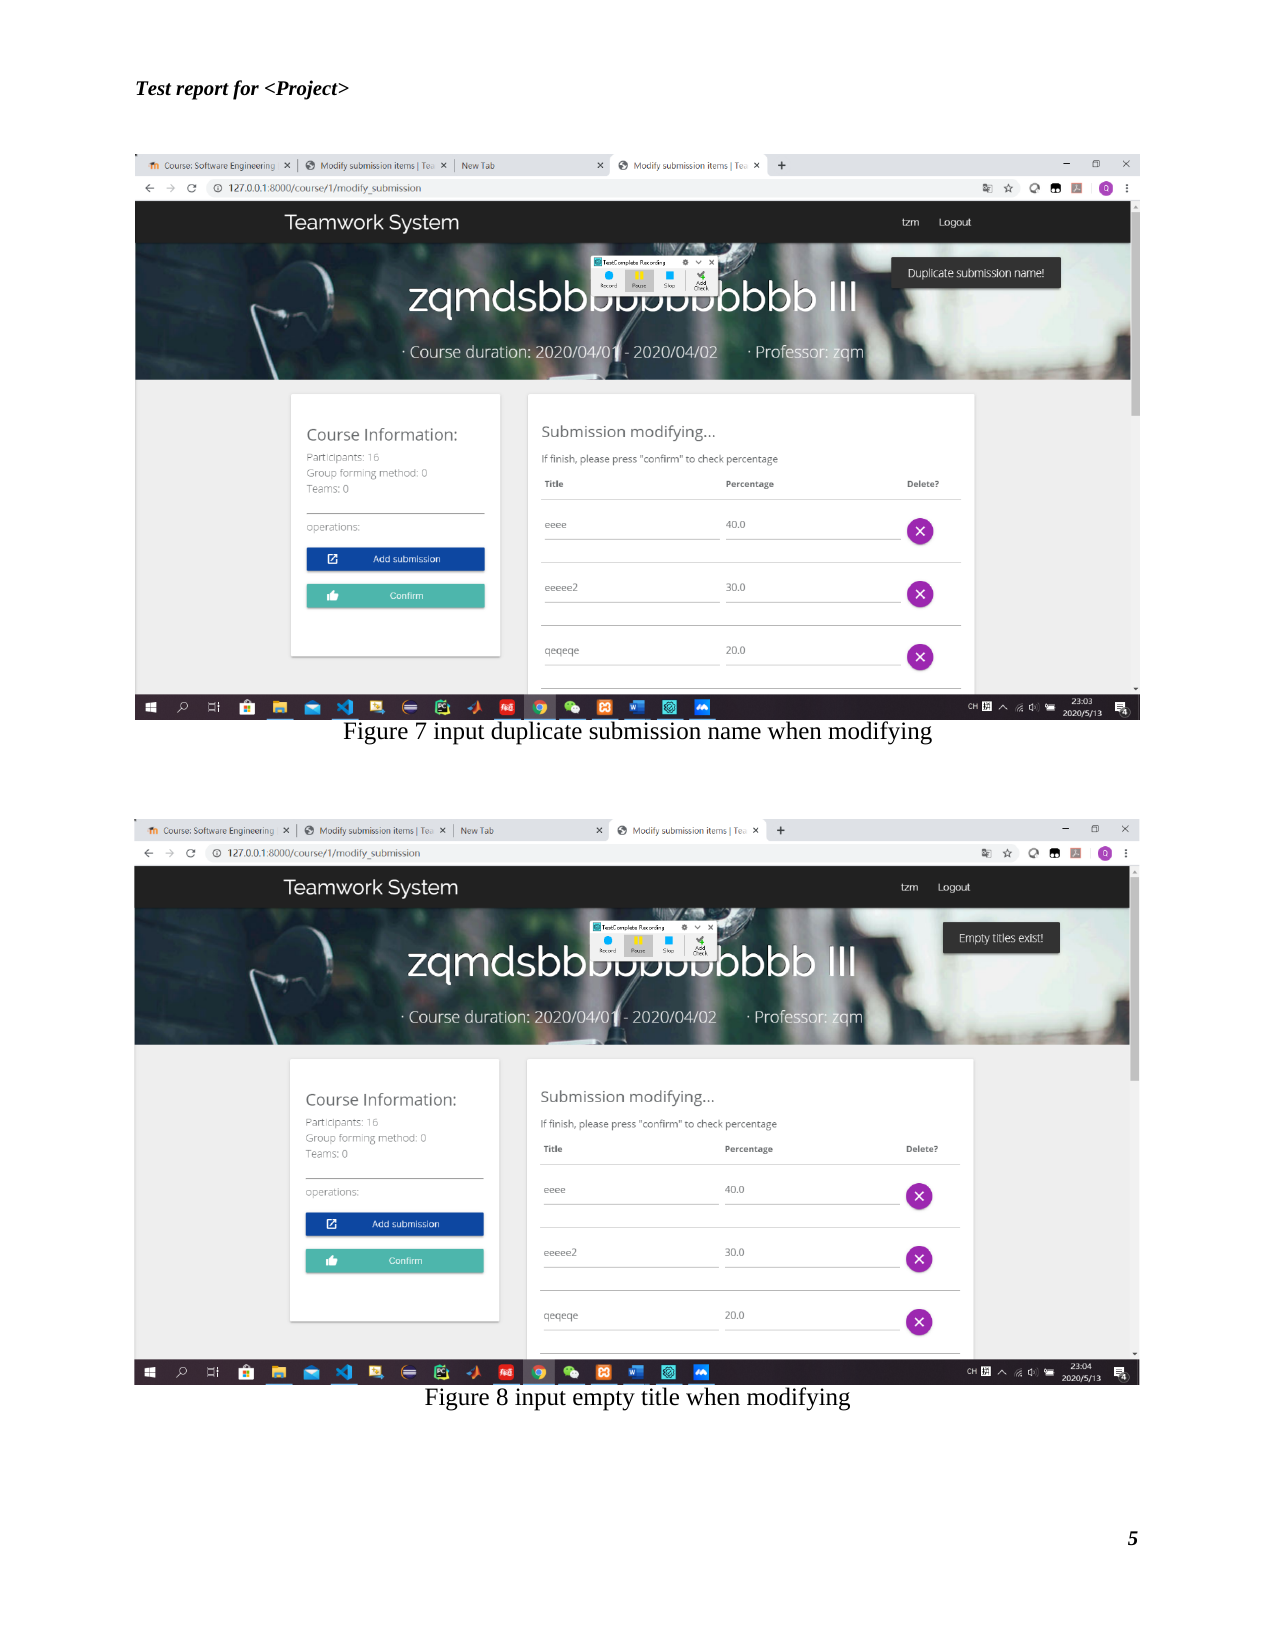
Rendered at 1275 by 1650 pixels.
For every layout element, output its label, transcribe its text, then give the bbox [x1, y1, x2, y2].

text Figure 8 input empty title when modifying [135, 1385, 1140, 1410]
text Figure 7 input duplicate submission name when modifying [135, 720, 1140, 745]
picture [135, 154, 1140, 720]
picture [134, 819, 1140, 1385]
